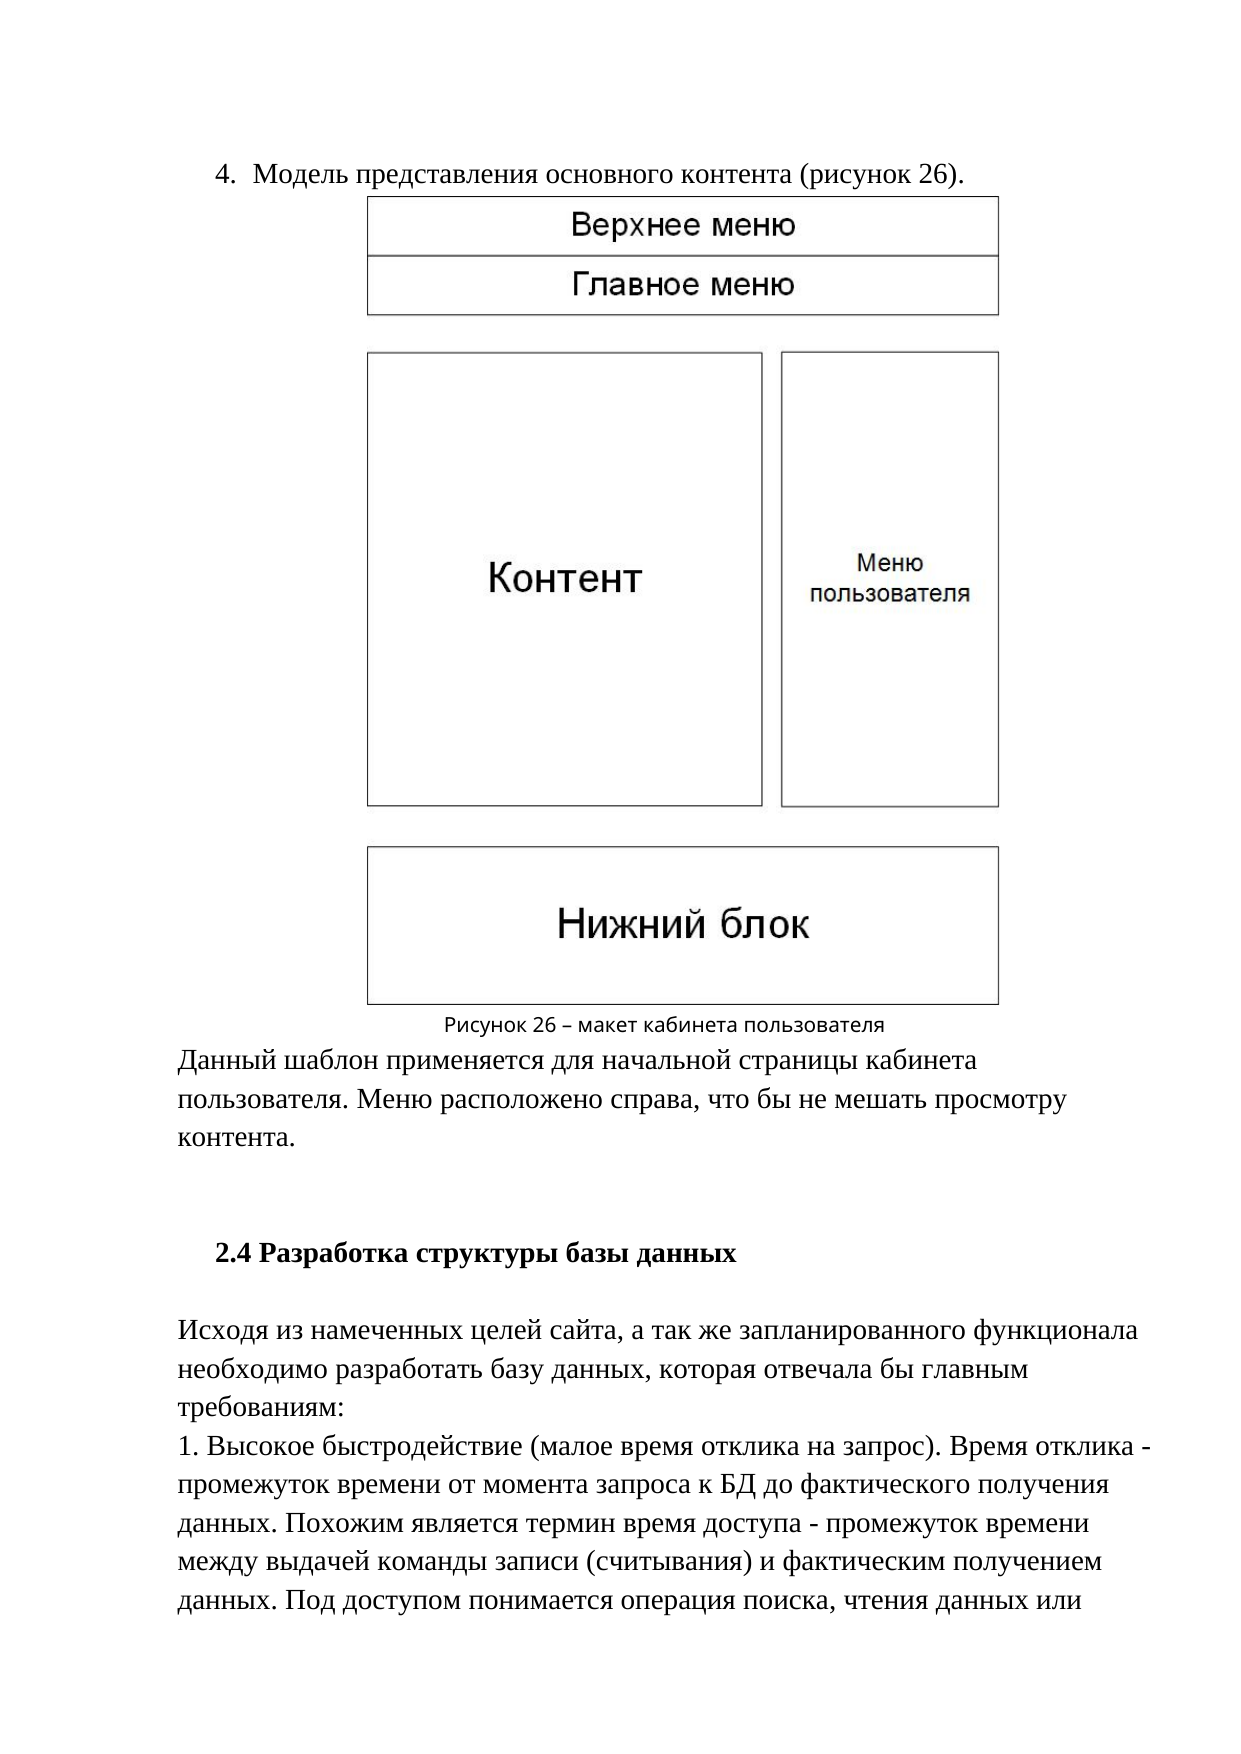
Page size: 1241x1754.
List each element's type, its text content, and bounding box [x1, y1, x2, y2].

text Рисунок 26 – макет кабинета пользователя [177, 1010, 1152, 1038]
list Модель представления основного контента (рисунок 26). [215, 157, 1152, 190]
text Данный шаблон применяется для начальной страницы кабинета пользователя. Меню расположено справа, что бы не мешать просмотру контента. [177, 1042, 1152, 1153]
list Разработка структуры базы данных [215, 1235, 1152, 1269]
text Исходя из намеченных целей сайта, а так же запланированного функционала необходимо разработать базу данных, которая отвечала бы главным требованиям: [177, 1312, 1152, 1423]
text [177, 1428, 1152, 1616]
picture [366, 195, 1000, 1006]
